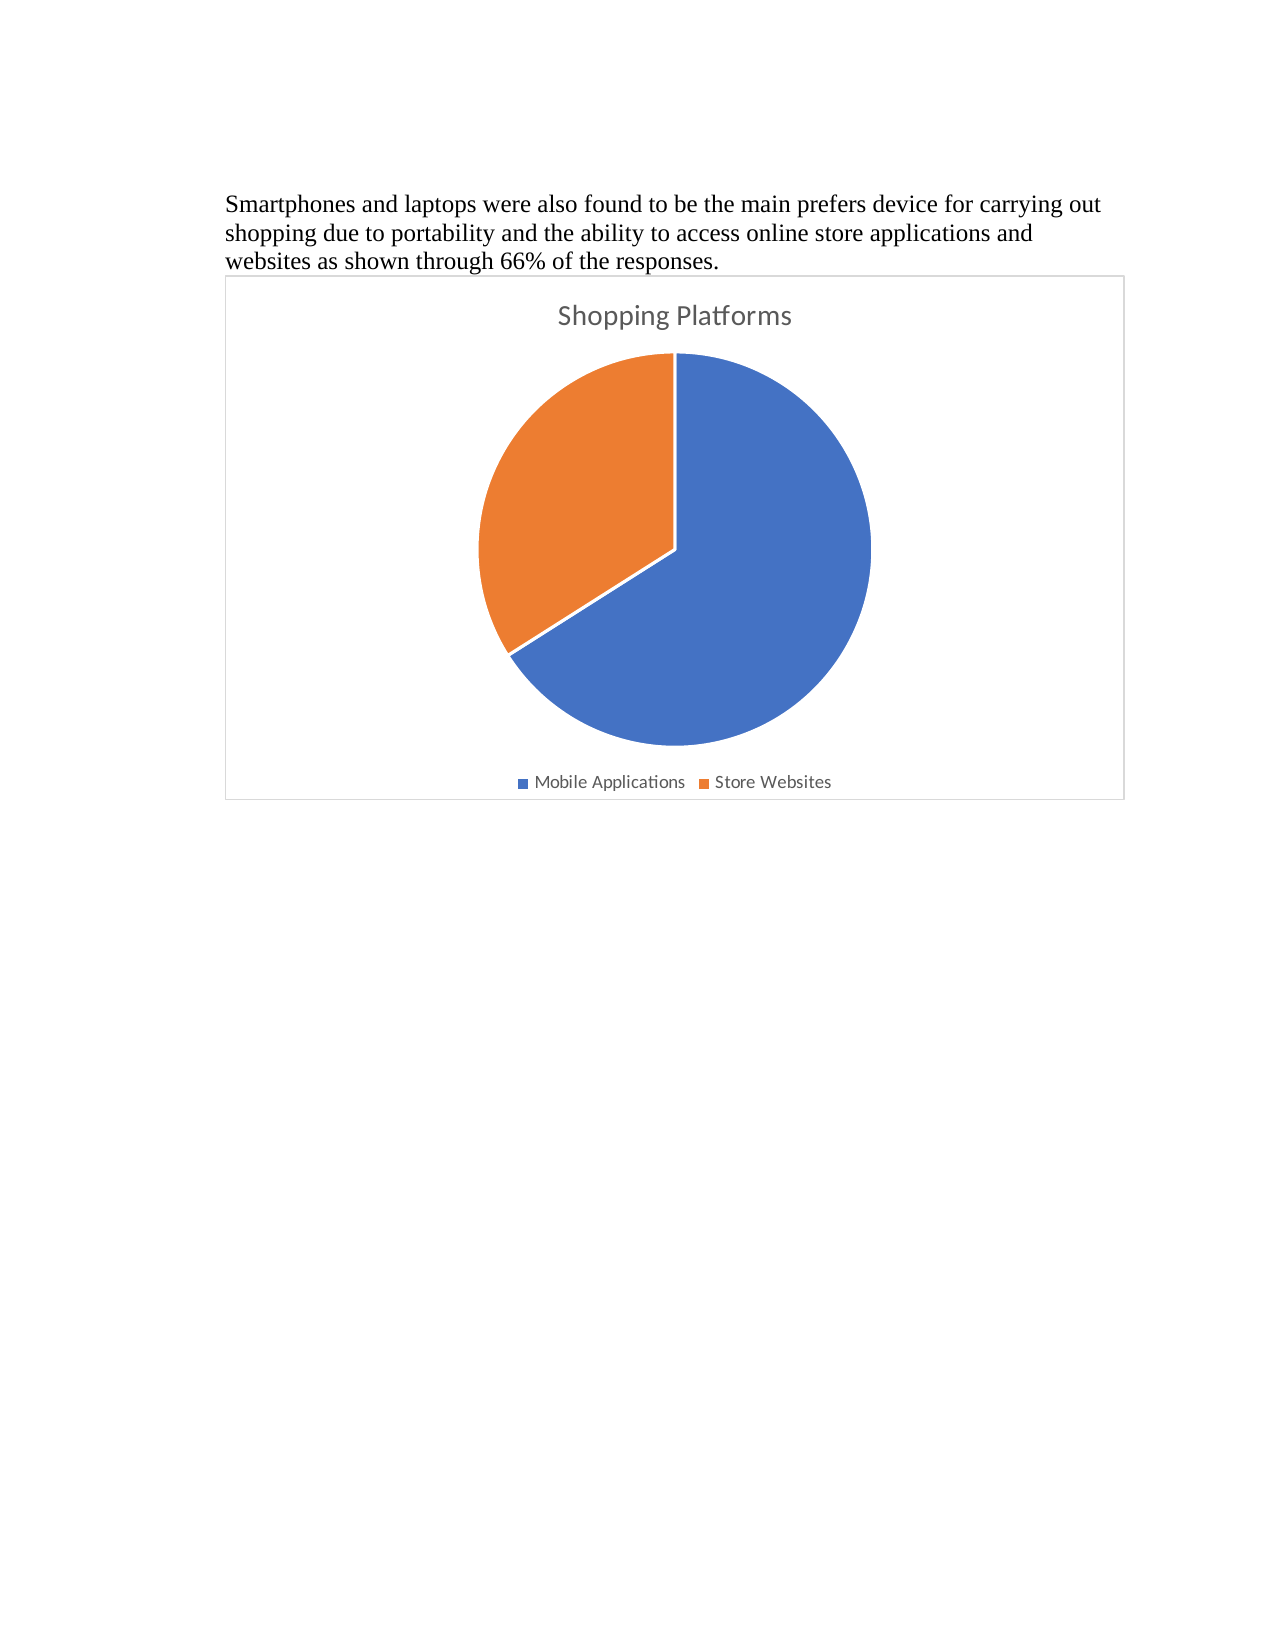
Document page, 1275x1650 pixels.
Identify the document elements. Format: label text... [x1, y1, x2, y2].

list Smartphones and laptops were also found to be the main prefers device for carrying out shopping due to portability and the ability to access online store applications and websites as shown through 66% of the responses. [225, 189, 1125, 275]
